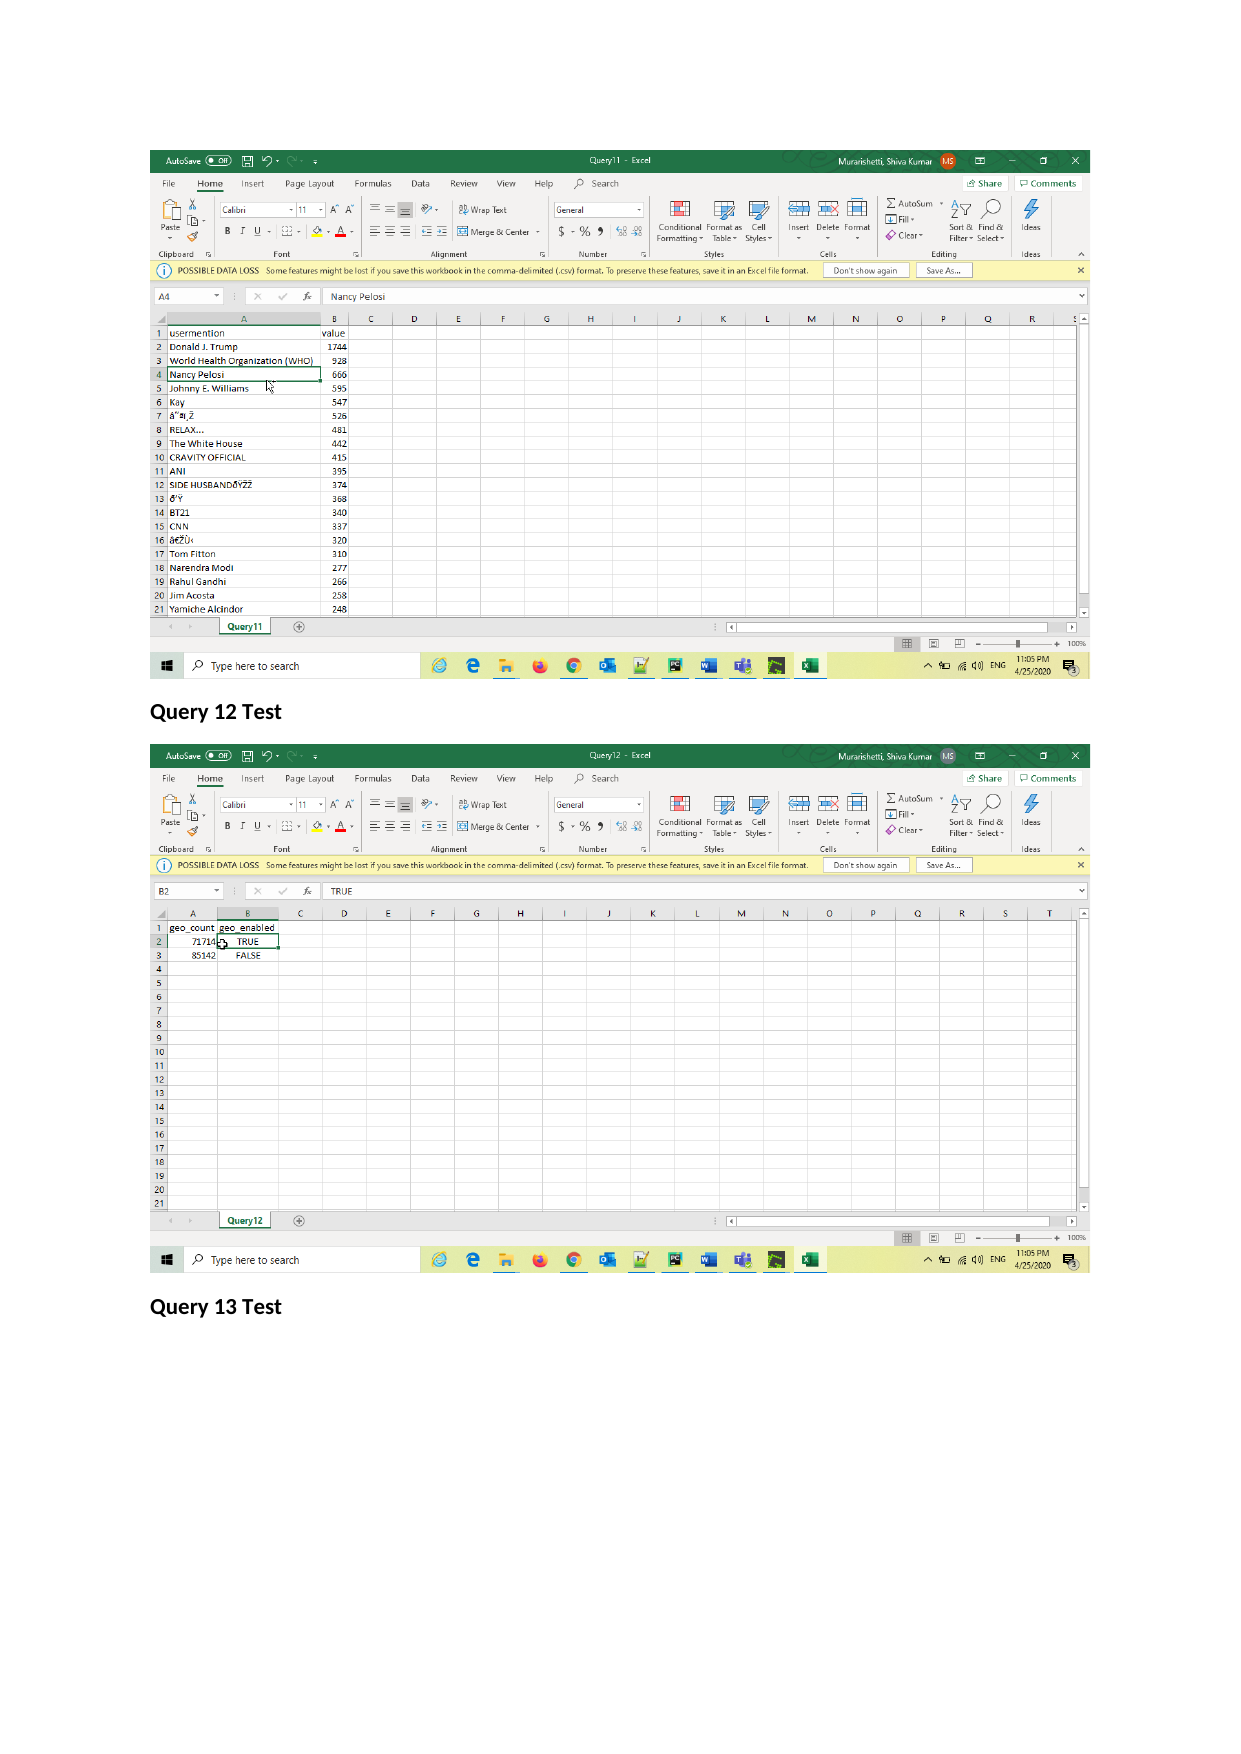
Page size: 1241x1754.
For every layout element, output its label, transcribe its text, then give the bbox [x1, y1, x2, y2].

picture [150, 744, 1091, 1273]
text Query 13 Test [150, 1292, 1090, 1320]
picture [150, 150, 1091, 679]
text Query 12 Test [150, 697, 1090, 726]
